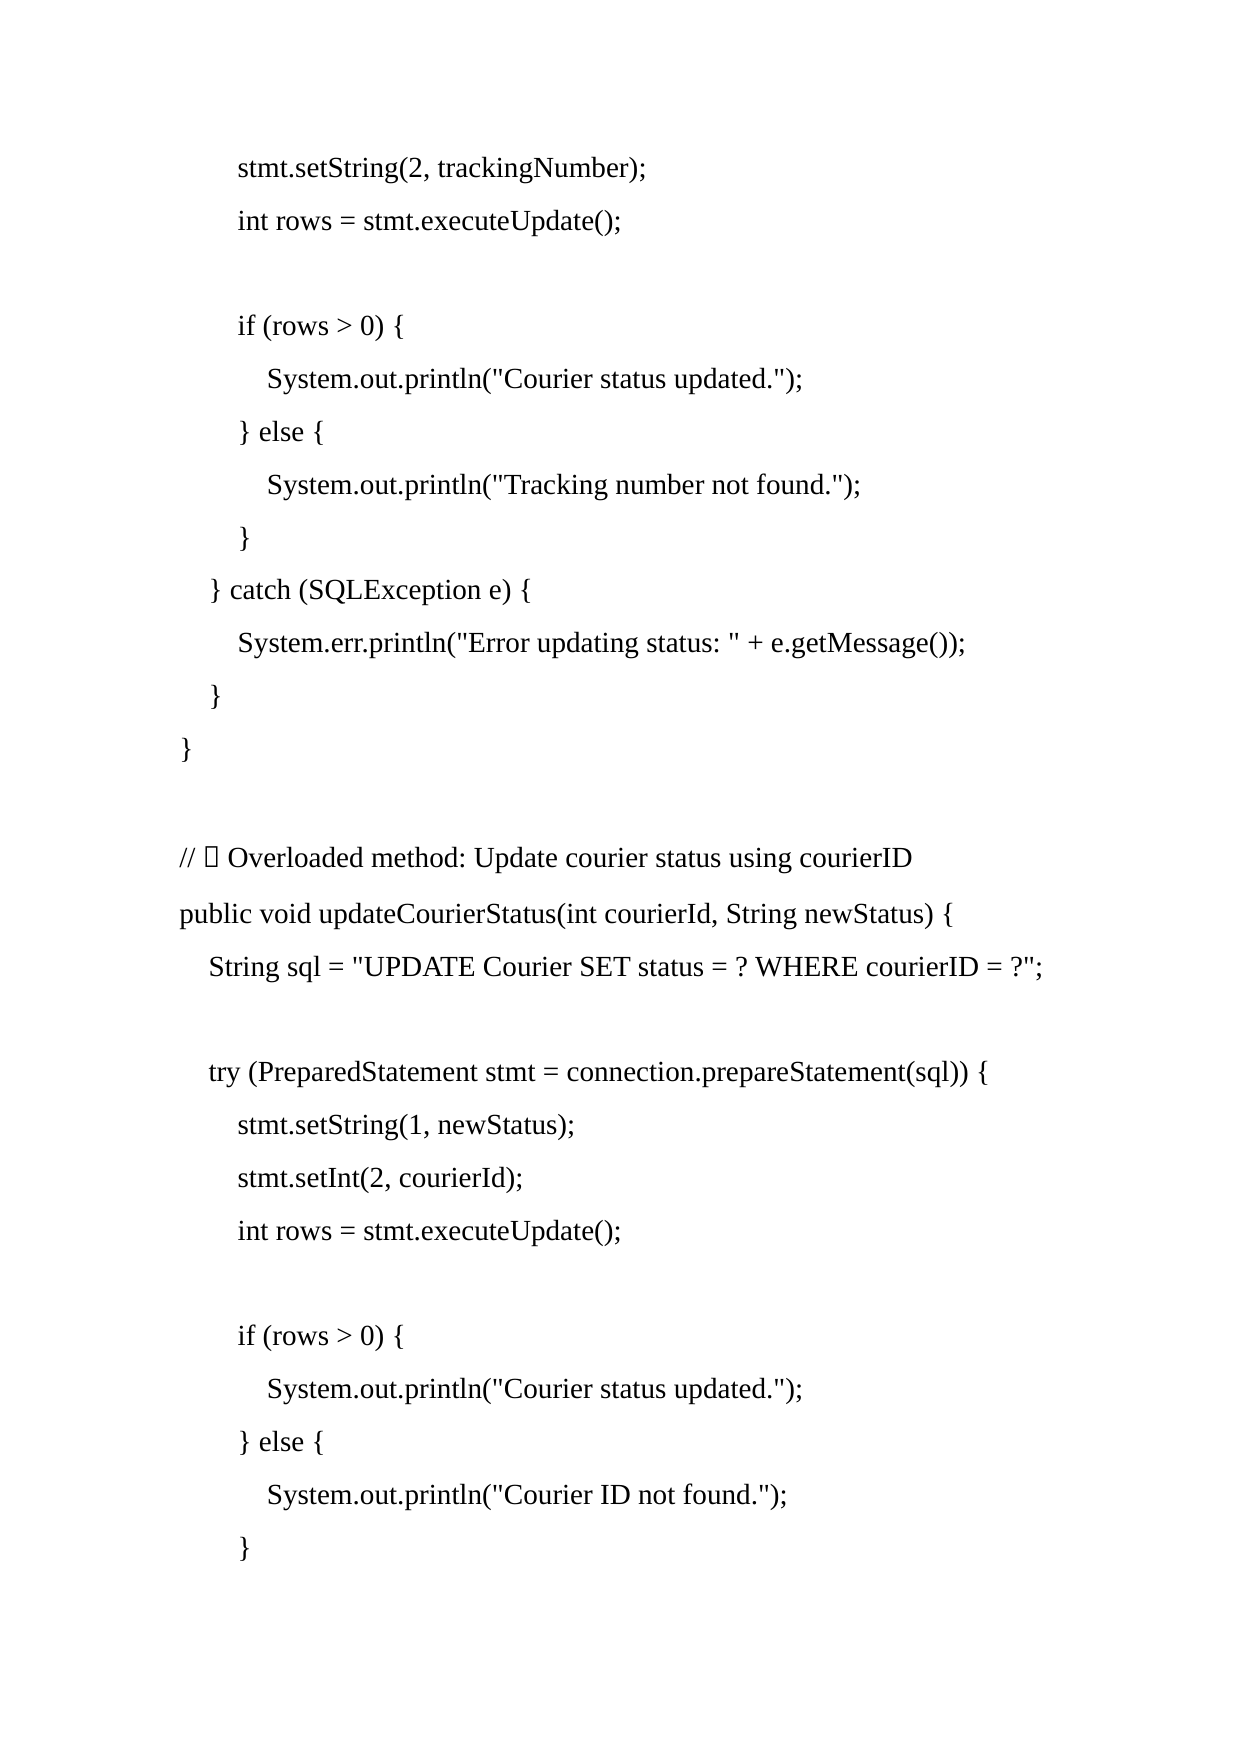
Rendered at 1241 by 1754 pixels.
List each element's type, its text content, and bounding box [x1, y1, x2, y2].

text stmt.setString(2, trackingNumber); [150, 150, 1090, 183]
text stmt.setInt(2, courierId); [150, 1160, 1090, 1194]
text int rows = stmt.executeUpdate(); [150, 1213, 1090, 1246]
text } [150, 1530, 1090, 1563]
text } catch (SQLException e) { [150, 572, 1090, 606]
text String sql = "UPDATE Courier SET status = ? WHERE courierID = ?"; [150, 949, 1090, 982]
text } else { [150, 1424, 1090, 1458]
text } [150, 678, 1090, 712]
text } [150, 520, 1090, 553]
text } [150, 731, 1090, 764]
text try (PreparedStatement stmt = connection.prepareStatement(sql)) { [150, 1054, 1090, 1088]
text System.out.println("Courier ID not found."); [150, 1477, 1090, 1511]
text if (rows > 0) { [150, 1318, 1090, 1352]
text System.out.println("Tracking number not found."); [150, 467, 1090, 500]
text System.err.println("Error updating status: " + e.getMessage()); [150, 625, 1090, 659]
text int rows = stmt.executeUpdate(); [150, 203, 1090, 236]
text } else { [150, 414, 1090, 448]
text stmt.setString(1, newStatus); [150, 1107, 1090, 1141]
text public void updateCourierStatus(int courierId, String newStatus) { [150, 896, 1090, 929]
text if (rows > 0) { [150, 308, 1090, 342]
text System.out.println("Courier status updated."); [150, 361, 1090, 395]
text // ✅ Overloaded method: Update courier status using courierID [150, 837, 1090, 876]
text System.out.println("Courier status updated."); [150, 1371, 1090, 1405]
